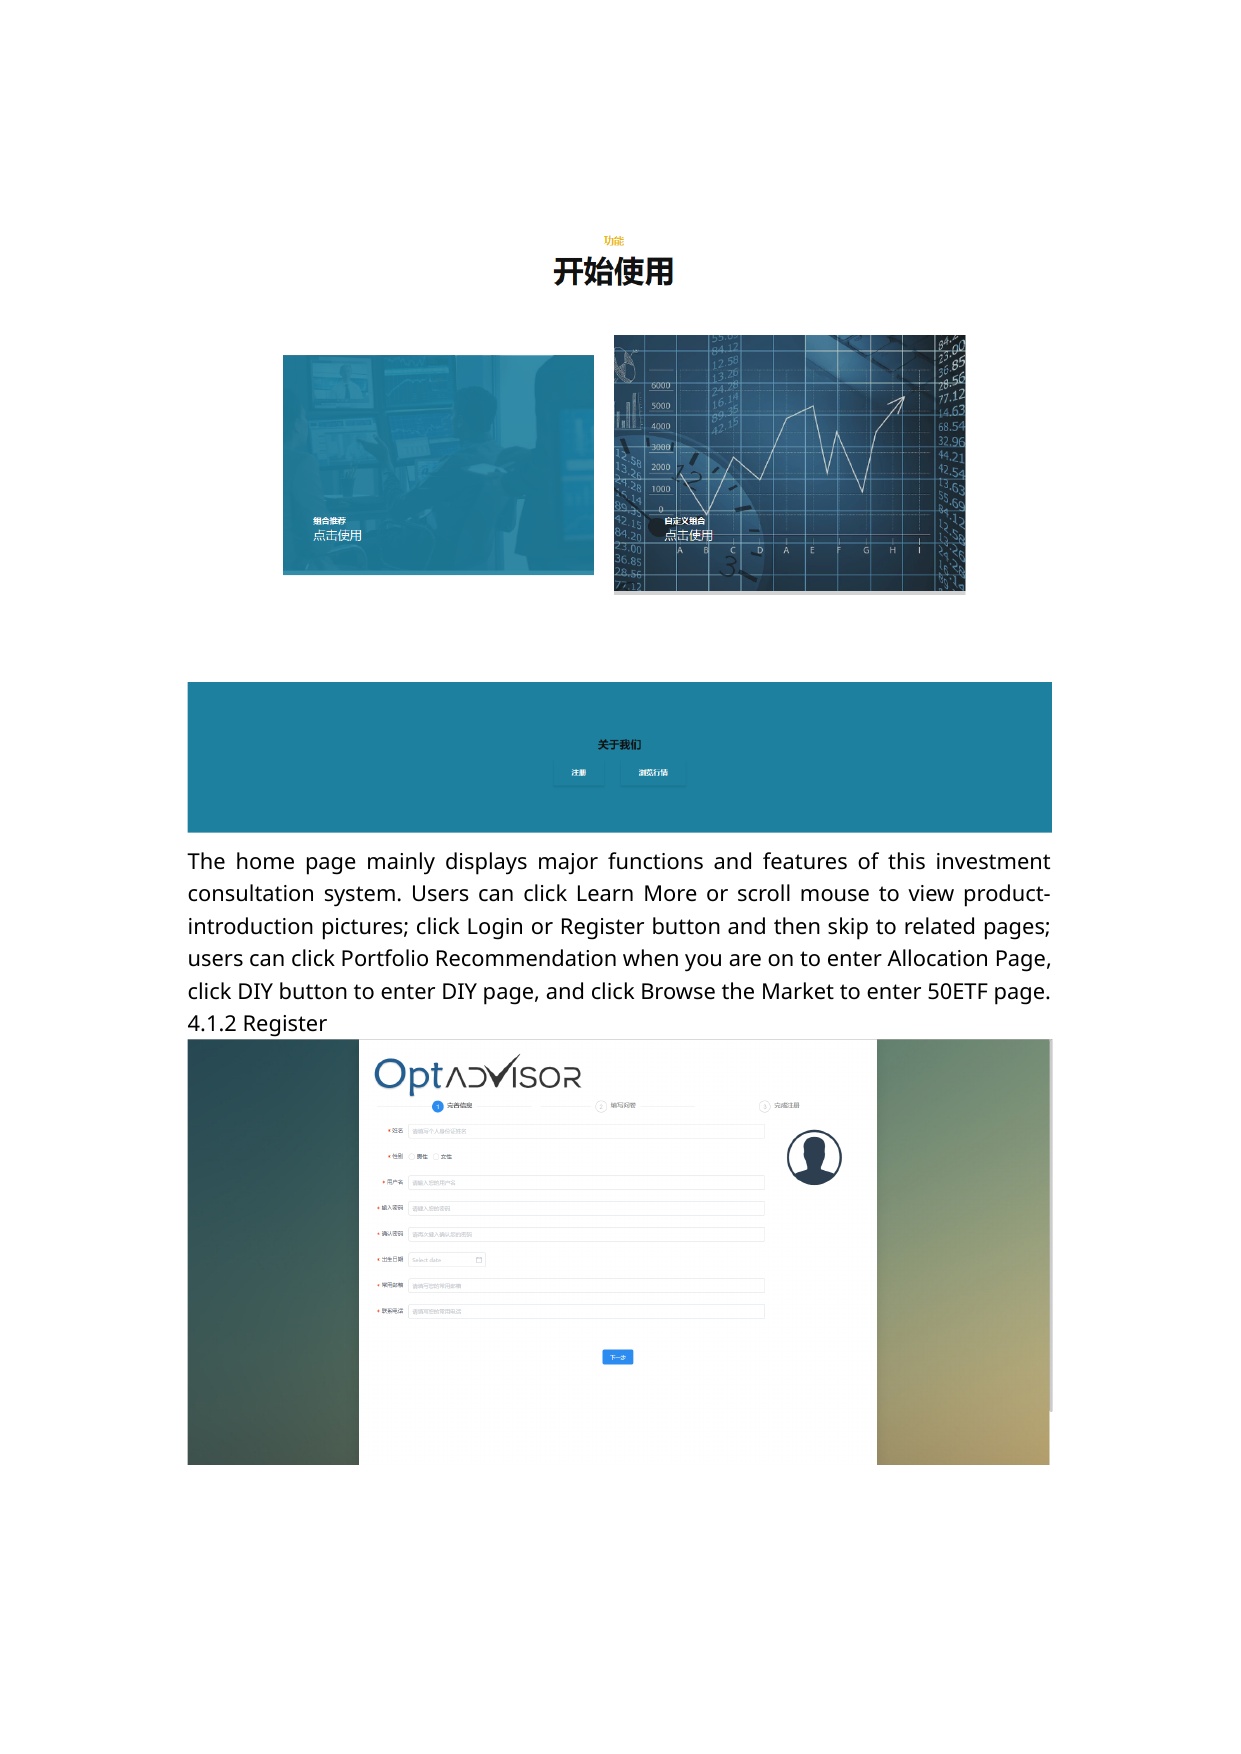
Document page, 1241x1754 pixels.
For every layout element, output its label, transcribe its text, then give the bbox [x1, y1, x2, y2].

picture [187, 162, 1053, 652]
text 4.1.2 Register [187, 1007, 1053, 1039]
text The home page mainly displays major functions and features of this investment consultation system. Users can click Learn More or scroll mouse to view product-introduction pictures; click Login or Register button and then skip to related pages; users can click Portfolio Recommendation when you are on to enter Allocation Page, click DIY button to enter DIY page, and click Browse the Market to enter 50ETF page. [187, 844, 1053, 1007]
picture [187, 682, 1053, 833]
picture [187, 1039, 1053, 1465]
